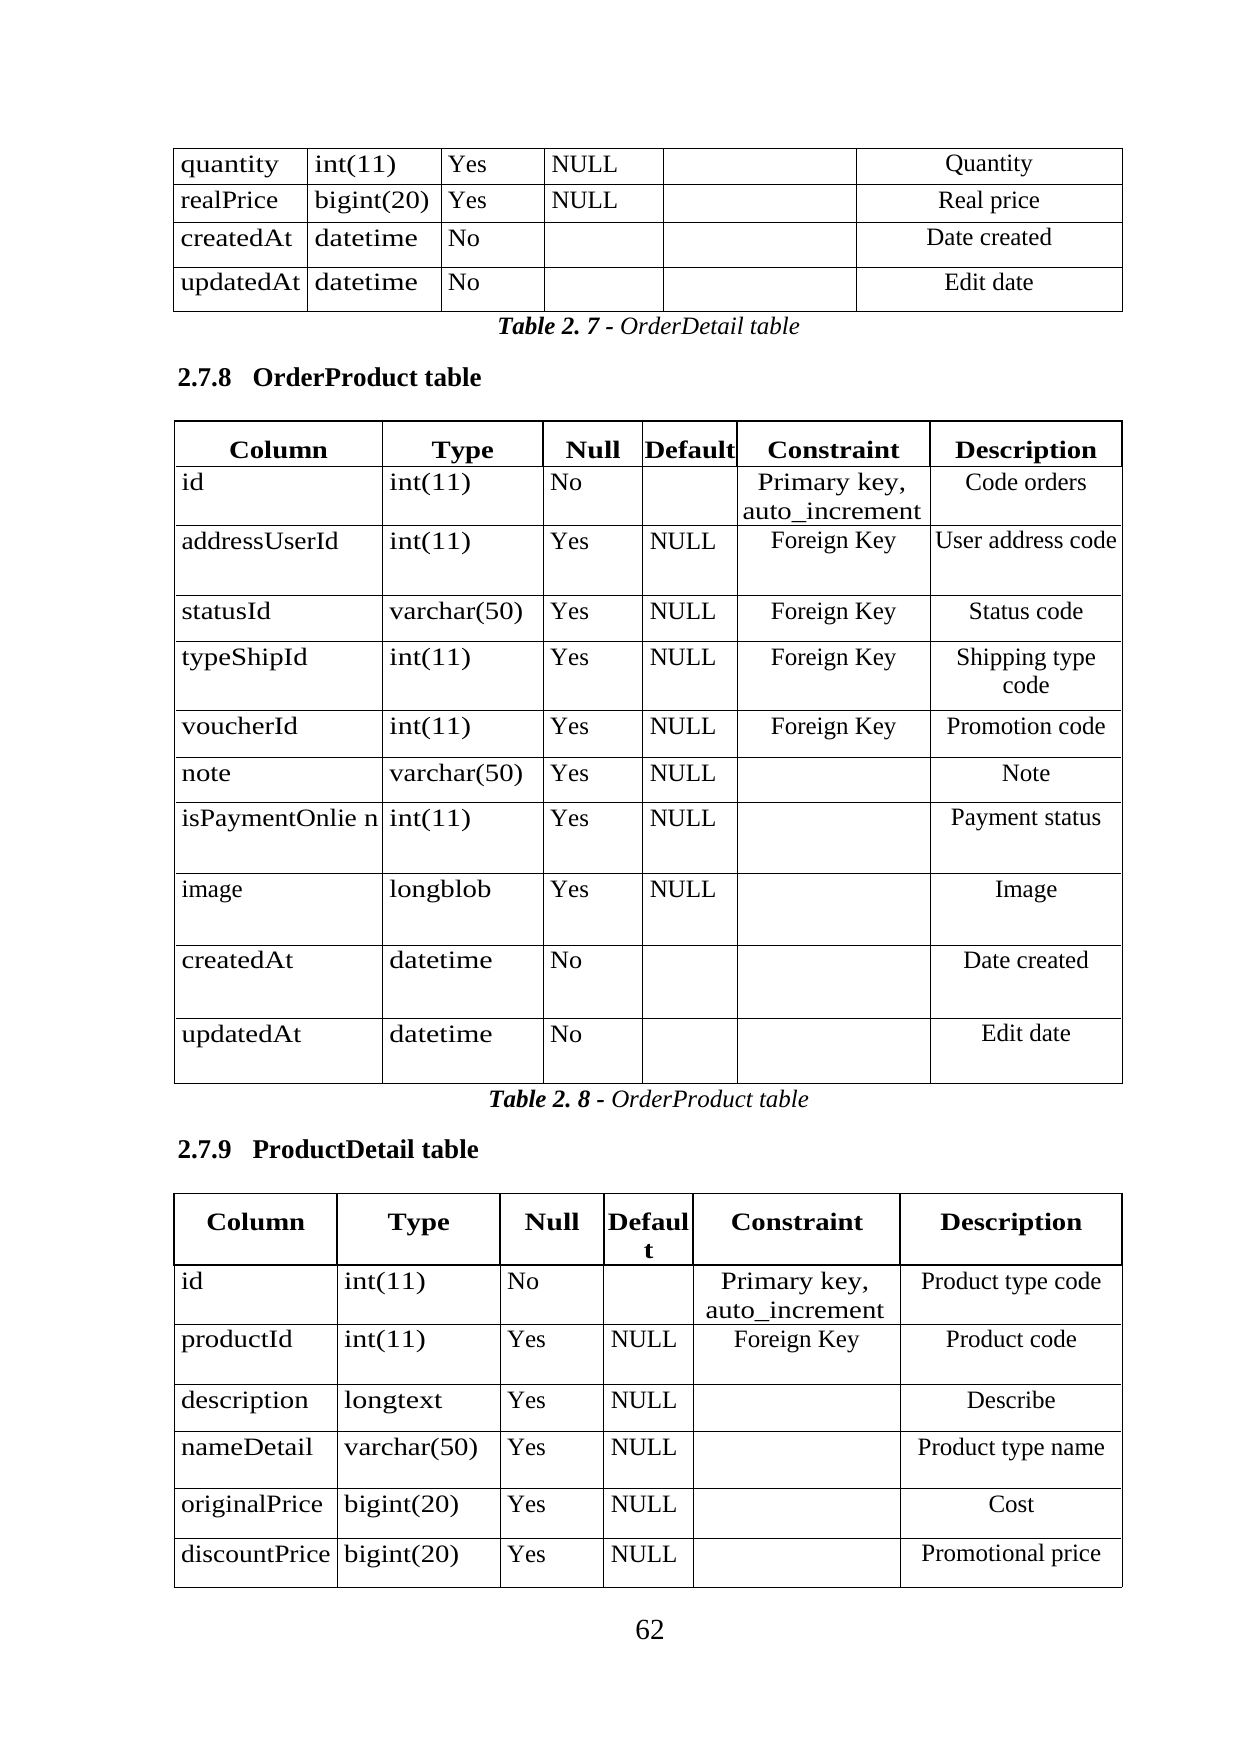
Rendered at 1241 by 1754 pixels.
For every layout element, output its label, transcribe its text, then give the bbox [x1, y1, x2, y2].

subtitle OrderProduct table [177, 361, 1122, 392]
table_header Description [931, 422, 1121, 466]
table_cell [604, 1266, 693, 1323]
table_header Default [605, 1194, 692, 1264]
table_cell Date created [931, 945, 1122, 1018]
table_cell voucherId [175, 711, 382, 757]
table_cell [664, 223, 856, 266]
table_cell User address code [931, 525, 1122, 595]
table_cell addressUserId [175, 526, 382, 595]
table_cell NULL [643, 758, 737, 802]
table_cell datetime [308, 268, 441, 311]
table_cell nameDetail [175, 1432, 337, 1488]
table_cell Foreign Key [738, 526, 930, 595]
table_cell Promotion code [931, 710, 1122, 757]
table_cell [694, 1385, 900, 1431]
table_cell createdAt [174, 223, 307, 266]
table_cell bigint(20) [308, 185, 441, 222]
table_cell [738, 946, 930, 1018]
table_cell Yes [544, 526, 642, 595]
table_cell id [175, 467, 382, 525]
table_cell int(11) [338, 1266, 500, 1323]
table_header Type [338, 1194, 499, 1264]
table_cell longblob [383, 874, 543, 944]
table_cell No [544, 946, 642, 1018]
table_cell NULL [604, 1432, 693, 1488]
table_cell Note [931, 757, 1122, 802]
table_cell Edit date [857, 268, 1122, 311]
table_cell Yes [501, 1385, 603, 1431]
table_cell Foreign Key [738, 596, 930, 641]
table_cell varchar(50) [338, 1432, 500, 1488]
table_cell Product code [901, 1324, 1122, 1384]
table_header Description [901, 1194, 1121, 1264]
table_cell Yes [544, 803, 642, 873]
table_cell [694, 1489, 900, 1538]
table_cell NULL [643, 874, 737, 944]
table_cell varchar(50) [383, 596, 543, 641]
table_cell int(11) [383, 642, 543, 710]
table_cell [738, 1019, 930, 1083]
table_cell [694, 1539, 900, 1586]
table_cell NULL [545, 185, 663, 222]
table_cell NULL [604, 1489, 693, 1538]
table_cell Primary key, auto_increment [738, 467, 930, 525]
table_cell longtext [338, 1385, 500, 1431]
table_cell int(11) [383, 803, 543, 873]
table_cell quantity [174, 149, 307, 184]
table_cell bigint(20) [338, 1539, 500, 1586]
table_cell [545, 268, 663, 311]
table_cell NULL [604, 1385, 693, 1431]
table_cell originalPrice [175, 1489, 337, 1538]
table_cell [545, 223, 663, 266]
table_cell No [442, 268, 544, 311]
table_cell Date created [857, 223, 1122, 266]
table_cell description [175, 1385, 337, 1431]
table_cell Foreign Key [694, 1325, 900, 1384]
table_cell Quantity [857, 149, 1122, 184]
table_cell NULL [643, 526, 737, 595]
table_cell Payment status [931, 802, 1122, 873]
table_cell Product type code [901, 1266, 1122, 1323]
table_cell datetime [383, 1019, 543, 1083]
table_cell No [544, 467, 642, 525]
table_cell discountPrice [175, 1539, 337, 1586]
table_cell [738, 803, 930, 873]
table_cell NULL [545, 149, 663, 184]
table_cell Yes [501, 1432, 603, 1488]
table_cell int(11) [383, 526, 543, 595]
table_cell [664, 268, 856, 311]
table_cell Yes [501, 1539, 603, 1586]
table_cell Yes [544, 711, 642, 757]
table_cell Yes [442, 185, 544, 222]
table_cell Image [931, 873, 1122, 944]
table_cell int(11) [308, 149, 441, 184]
table_cell realPrice [174, 185, 307, 222]
table_cell [643, 1019, 737, 1083]
table_cell [738, 874, 930, 944]
table_cell statusId [175, 596, 382, 641]
table_cell typeShipId [175, 642, 382, 710]
table_cell Yes [442, 149, 544, 184]
table_cell [643, 467, 737, 525]
table_cell [694, 1432, 900, 1488]
table_cell datetime [308, 223, 441, 266]
table_cell [643, 946, 737, 1018]
table_cell [664, 149, 856, 184]
table_header Null [544, 422, 642, 466]
table_cell Shipping type code [931, 641, 1122, 710]
table_cell NULL [604, 1539, 693, 1586]
table_cell Yes [544, 874, 642, 944]
table_cell NULL [643, 642, 737, 710]
table_cell int(11) [383, 711, 543, 757]
table_header Default [643, 422, 736, 466]
table_cell NULL [643, 596, 737, 641]
table_cell Real price [857, 185, 1122, 222]
table_cell int(11) [383, 467, 543, 525]
table_cell Describe [901, 1384, 1122, 1431]
table_cell id [175, 1266, 337, 1323]
table_cell updatedAt [174, 268, 307, 311]
table_cell Yes [501, 1489, 603, 1538]
table_cell Code orders [931, 467, 1122, 525]
table_header Type [383, 422, 542, 466]
table_cell No [501, 1266, 603, 1323]
table_cell updatedAt [175, 1019, 382, 1083]
table_cell Yes [501, 1325, 603, 1384]
table_cell Foreign Key [738, 642, 930, 710]
table_cell varchar(50) [383, 758, 543, 802]
table_cell bigint(20) [338, 1489, 500, 1538]
table_cell Edit date [931, 1018, 1122, 1083]
table_cell Product type name [901, 1431, 1122, 1488]
table_header Constraint [738, 422, 929, 466]
table_cell datetime [383, 946, 543, 1018]
table_cell NULL [643, 803, 737, 873]
table_cell NULL [604, 1325, 693, 1384]
table_cell [738, 758, 930, 802]
subtitle ProductDetail table [177, 1133, 1122, 1164]
table_cell createdAt [175, 946, 382, 1018]
table_cell Status code [931, 595, 1122, 641]
table_cell int(11) [338, 1325, 500, 1384]
table_cell Cost [901, 1488, 1122, 1538]
table_cell Yes [544, 758, 642, 802]
table_header Column [175, 1194, 336, 1264]
table_cell Foreign Key [738, 711, 930, 757]
table_cell isPaymentOnlie n [175, 803, 382, 873]
table_header Null [501, 1194, 603, 1264]
table_header Constraint [694, 1194, 899, 1264]
table_cell Promotional price [901, 1538, 1122, 1586]
table_cell image [175, 874, 382, 944]
table_cell No [442, 223, 544, 266]
table_cell note [175, 758, 382, 802]
table_cell Yes [544, 642, 642, 710]
table_header Column [175, 422, 382, 466]
table_cell Primary key, auto_increment [694, 1266, 900, 1323]
table_cell No [544, 1019, 642, 1083]
table_cell NULL [643, 711, 737, 757]
table_cell productId [175, 1325, 337, 1384]
table_cell [664, 185, 856, 222]
table_cell Yes [544, 596, 642, 641]
